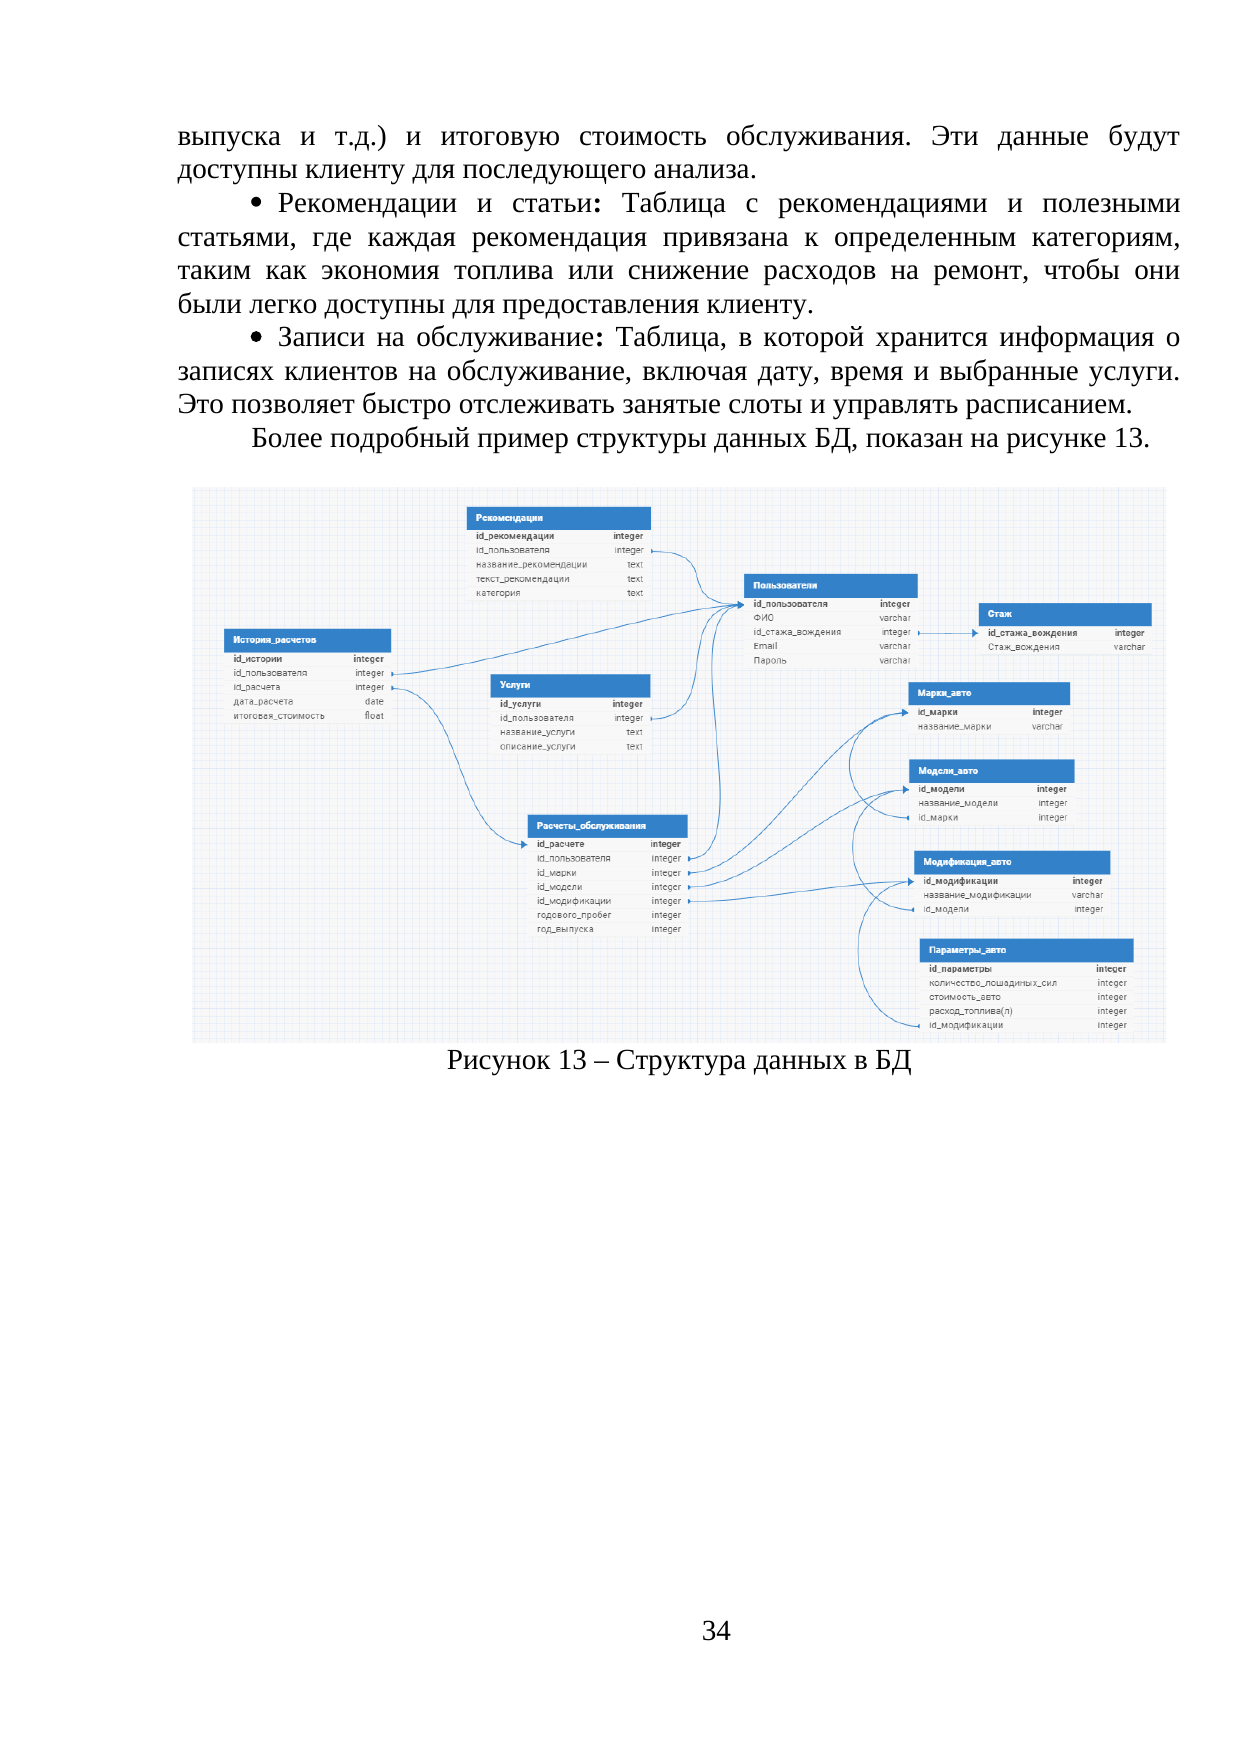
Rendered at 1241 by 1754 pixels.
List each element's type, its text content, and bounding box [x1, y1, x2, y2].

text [177, 118, 1181, 185]
text Более подробный пример структуры данных БД, показан на рисунке 13. [177, 420, 1181, 454]
picture [192, 487, 1167, 1043]
title Рисунок 13 – Структура данных в БД [177, 1042, 1181, 1076]
text Рекомендации и статьи: Таблица с рекомендациями и полезными статьями, где каждая рекомендация привязана к определенным категориям, таким как экономия топлива или снижение расходов на ремонт, чтобы они были легко доступны для предоставления клиенту. [177, 185, 1181, 319]
text Записи на обслуживание: Таблица, в которой хранится информация о записях клиентов на обслуживание, включая дату, время и выбранные услуги. Это позволяет быстро отслеживать занятые слоты и управлять расписанием. [177, 319, 1181, 420]
